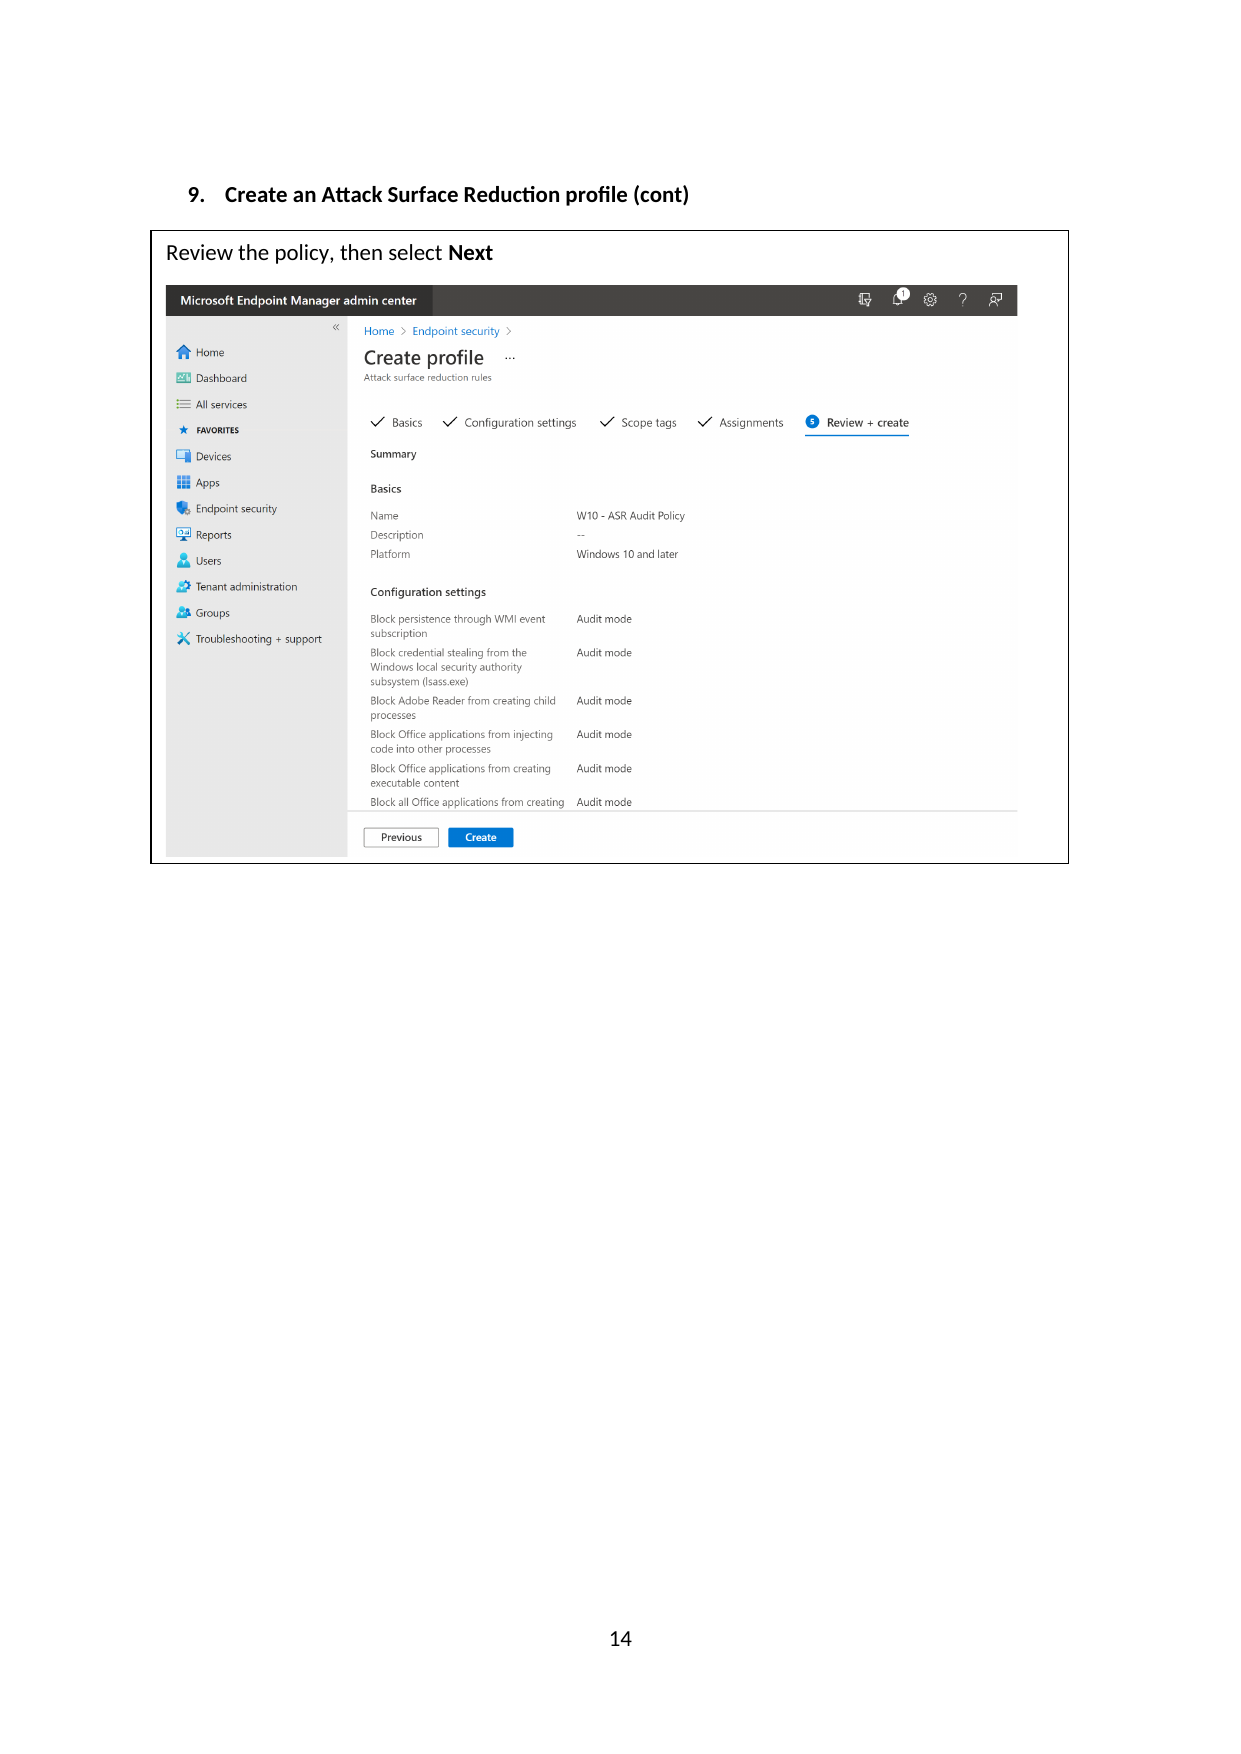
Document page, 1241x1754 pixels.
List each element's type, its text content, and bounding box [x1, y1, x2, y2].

list Create an Attack Surface Reduction profile (cont) [187, 180, 1090, 208]
picture [165, 285, 1018, 857]
